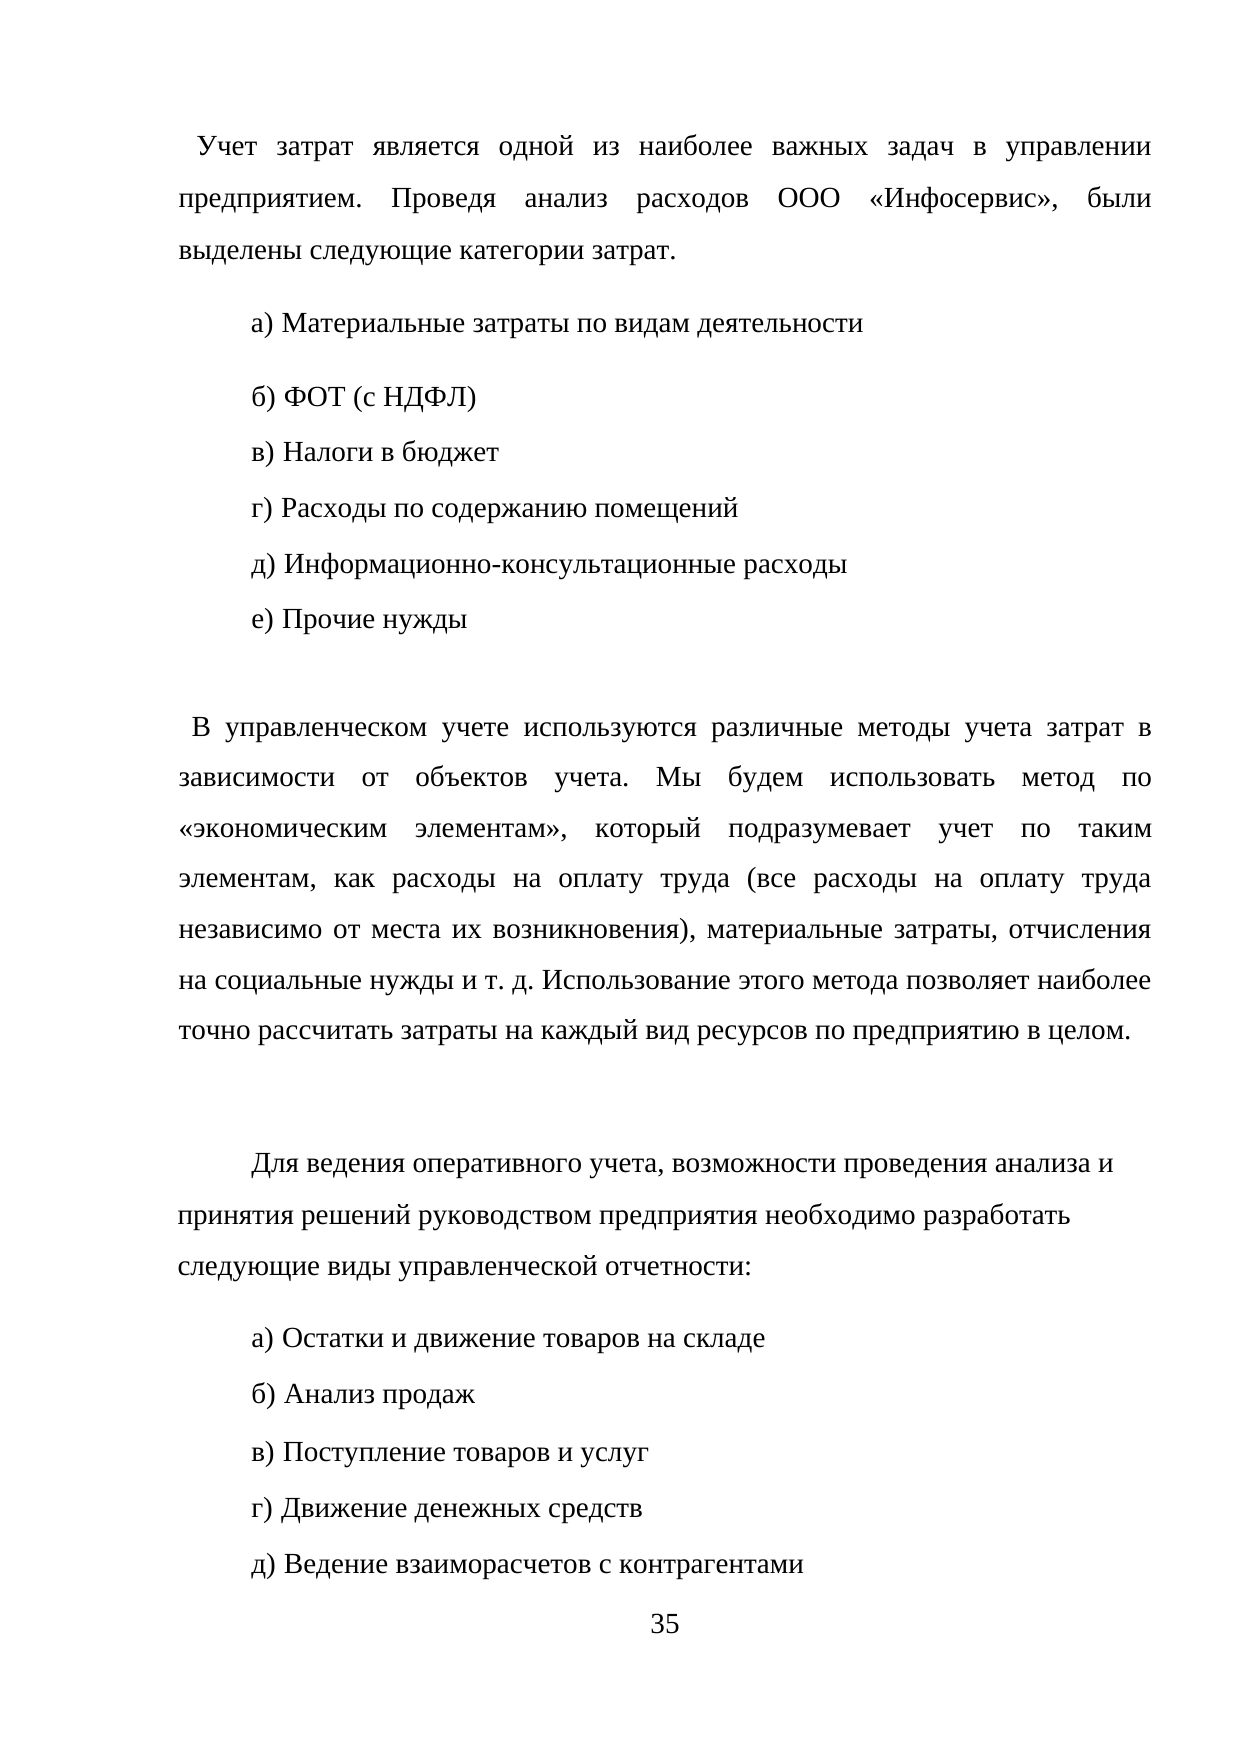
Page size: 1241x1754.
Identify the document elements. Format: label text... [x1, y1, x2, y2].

text д) Информационно-консультационные расходы [251, 546, 1153, 579]
text Учет затрат является одной из наиболее важных задач в управлении предприятием. Проведя анализ расходов ООО «Инфосервис», были выделены следующие категории затрат. [177, 128, 1153, 266]
text е) Прочие нужды [251, 601, 1153, 635]
text д) Ведение взаиморасчетов с контрагентами [251, 1546, 1153, 1579]
text а) Материальные затраты по видам деятельности [146, 306, 1181, 339]
text а) Остатки и движение товаров на складе [251, 1320, 1153, 1354]
text г) Расходы по содержанию помещений [251, 490, 1153, 524]
text Для ведения оперативного учета, возможности проведения анализа и принятия решений руководством предприятия необходимо разработать следующие виды управленческой отчетности: [177, 1146, 1153, 1282]
text б) ФОТ (с НДФЛ) [251, 379, 1153, 412]
text В управленческом учете используются различные методы учета затрат в зависимости от объектов учета. Мы будем использовать метод по «экономическим элементам», который подразумевает учет по таким элементам, как расходы на оплату труда (все расходы на оплату труда независимо от места их возникновения), материальные затраты, отчисления на социальные нужды и т. д. Использование этого метода позволяет наиболее точно рассчитать затраты на каждый вид ресурсов по предприятию в целом. [177, 709, 1153, 1046]
text б) Анализ продаж [251, 1376, 1153, 1410]
text г) Движение денежных средств [251, 1490, 1153, 1524]
text в) Поступление товаров и услуг [251, 1434, 1153, 1468]
text в) Налоги в бюджет [251, 434, 1153, 468]
